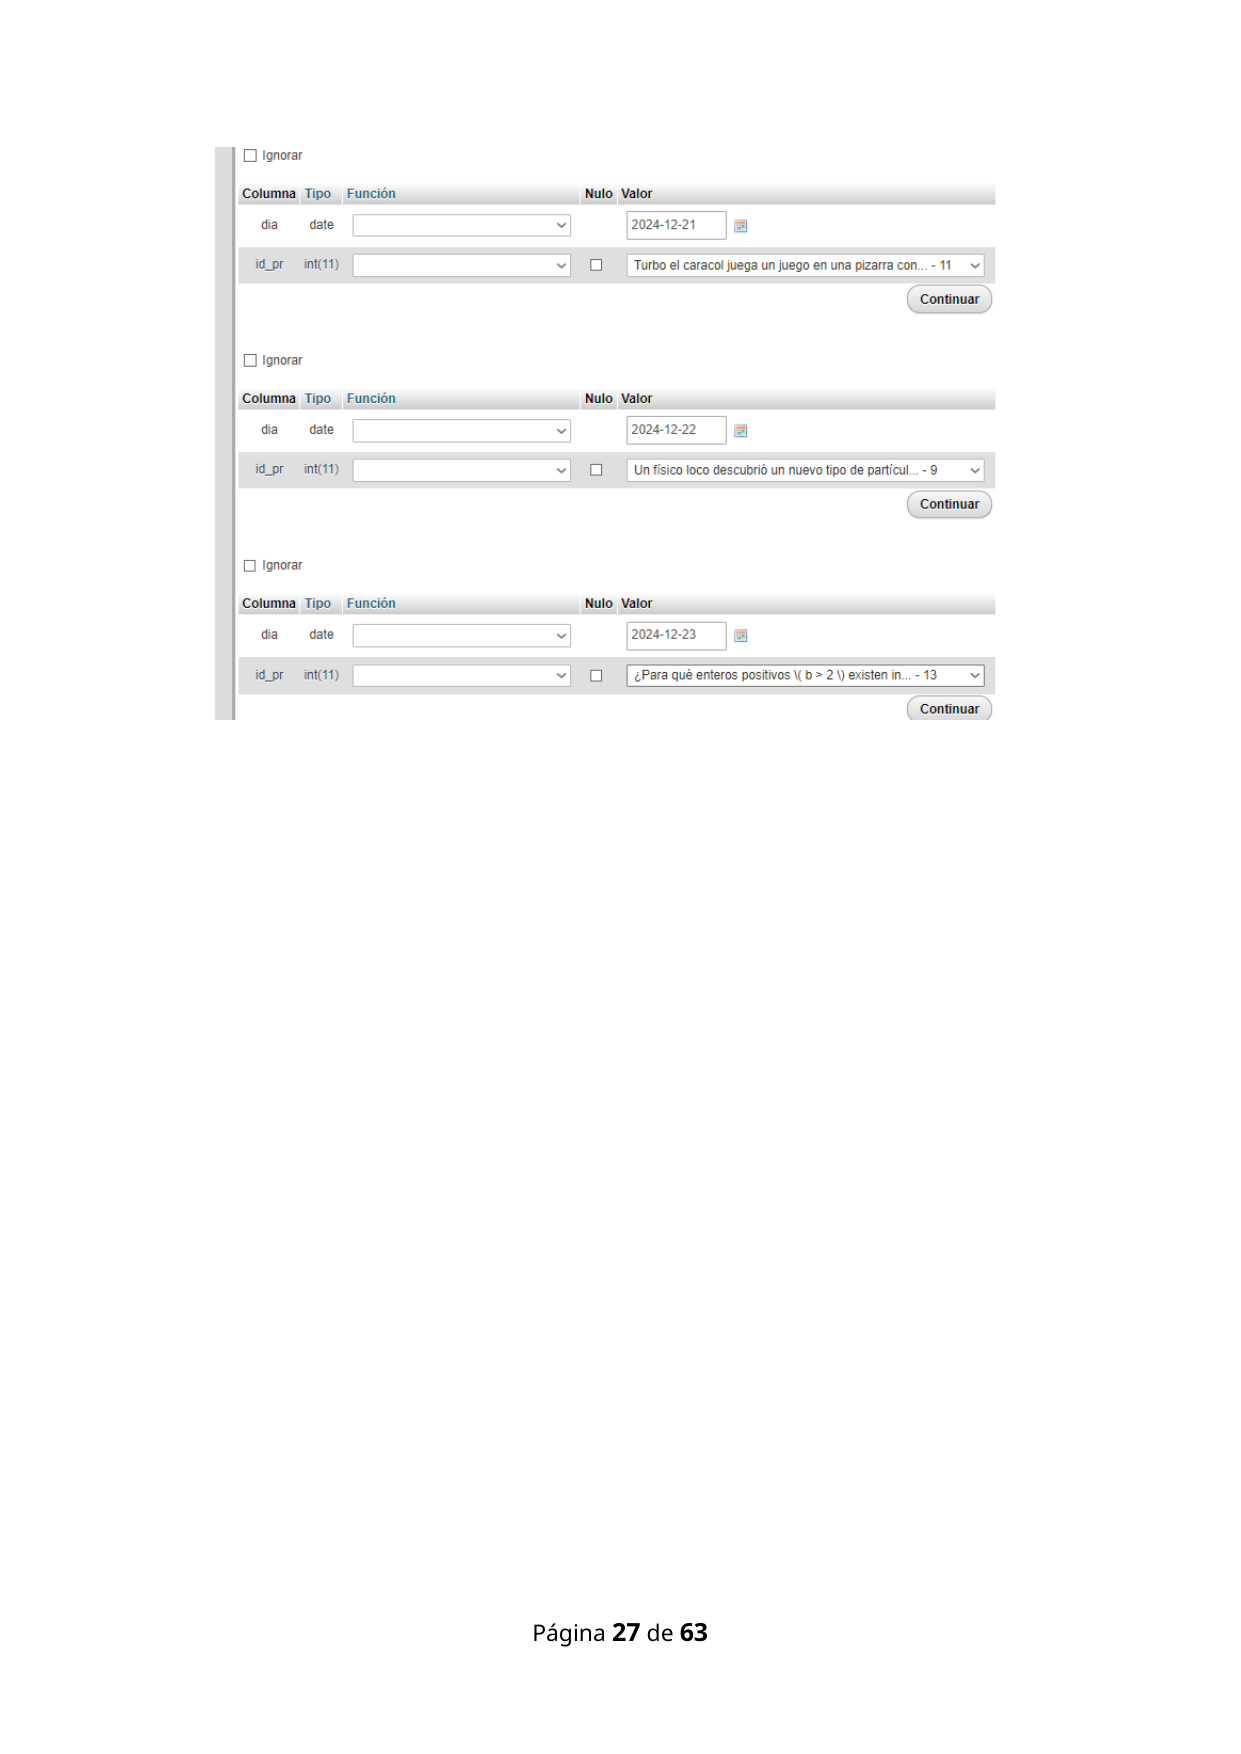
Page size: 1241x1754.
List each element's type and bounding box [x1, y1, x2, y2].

picture [214, 147, 1101, 720]
